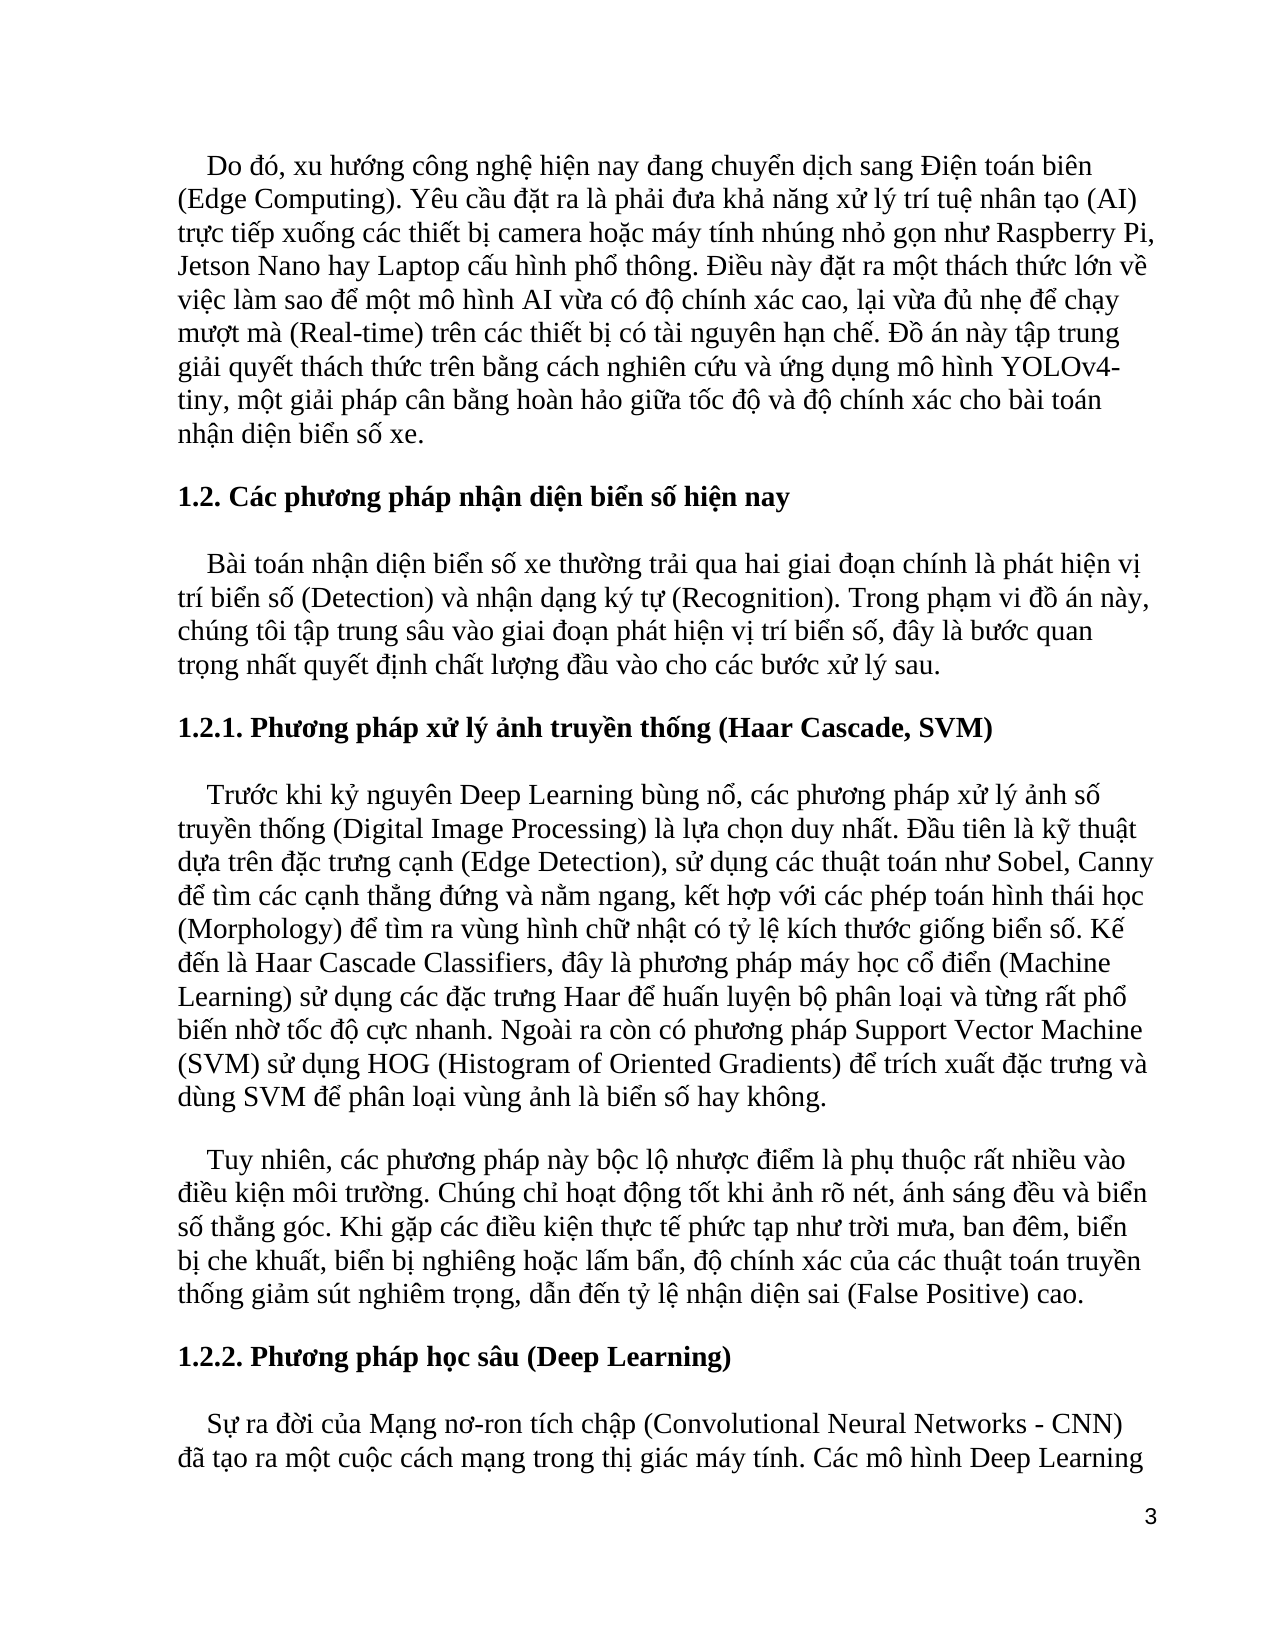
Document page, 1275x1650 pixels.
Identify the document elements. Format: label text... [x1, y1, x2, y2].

text Trước khi kỷ nguyên Deep Learning bùng nổ, các phương pháp xử lý ảnh số truyền thống (Digital Image Processing) là lựa chọn duy nhất. Đầu tiên là kỹ thuật dựa trên đặc trưng cạnh (Edge Detection), sử dụng các thuật toán như Sobel, Canny để tìm các cạnh thẳng đứng và nằm ngang, kết hợp với các phép toán hình thái học (Morphology) để tìm ra vùng hình chữ nhật có tỷ lệ kích thước giống biển số. Kế đến là Haar Cascade Classifiers, đây là phương pháp máy học cổ điển (Machine Learning) sử dụng các đặc trưng Haar để huấn luyện bộ phân loại và từng rất phổ biến nhờ tốc độ cực nhanh. Ngoài ra còn có phương pháp Support Vector Machine (SVM) sử dụng HOG (Histogram of Oriented Gradients) để trích xuất đặc trưng và dùng SVM để phân loại vùng ảnh là biển số hay không. [177, 777, 1157, 1113]
text Do đó, xu hướng công nghệ hiện nay đang chuyển dịch sang Điện toán biên (Edge Computing). Yêu cầu đặt ra là phải đưa khả năng xử lý trí tuệ nhân tạo (AI) trực tiếp xuống các thiết bị camera hoặc máy tính nhúng nhỏ gọn như Raspberry Pi, Jetson Nano hay Laptop cấu hình phổ thông. Điều này đặt ra một thách thức lớn về việc làm sao để một mô hình AI vừa có độ chính xác cao, lại vừa đủ nhẹ để chạy mượt mà (Real-time) trên các thiết bị có tài nguyên hạn chế. Đồ án này tập trung giải quyết thách thức trên bằng cách nghiên cứu và ứng dụng mô hình YOLOv4-tiny, một giải pháp cân bằng hoàn hảo giữa tốc độ và độ chính xác cho bài toán nhận diện biển số xe. [177, 148, 1157, 449]
subtitle 1.2.1. Phương pháp xử lý ảnh truyền thống (Haar Cascade, SVM) [177, 710, 1157, 743]
text Bài toán nhận diện biển số xe thường trải qua hai giai đoạn chính là phát hiện vị trí biển số (Detection) và nhận dạng ký tự (Recognition). Trong phạm vi đồ án này, chúng tôi tập trung sâu vào giai đoạn phát hiện vị trí biển số, đây là bước quan trọng nhất quyết định chất lượng đầu vào cho các bước xử lý sau. [177, 546, 1157, 681]
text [177, 1407, 1157, 1474]
subtitle 1.2.2. Phương pháp học sâu (Deep Learning) [177, 1339, 1157, 1372]
subtitle 1.2. Các phương pháp nhận diện biển số hiện nay [177, 479, 1157, 512]
text Tuy nhiên, các phương pháp này bộc lộ nhược điểm là phụ thuộc rất nhiều vào điều kiện môi trường. Chúng chỉ hoạt động tốt khi ảnh rõ nét, ánh sáng đều và biển số thẳng góc. Khi gặp các điều kiện thực tế phức tạp như trời mưa, ban đêm, biển bị che khuất, biển bị nghiêng hoặc lấm bẩn, độ chính xác của các thuật toán truyền thống giảm sút nghiêm trọng, dẫn đến tỷ lệ nhận diện sai (False Positive) cao. [177, 1142, 1157, 1310]
